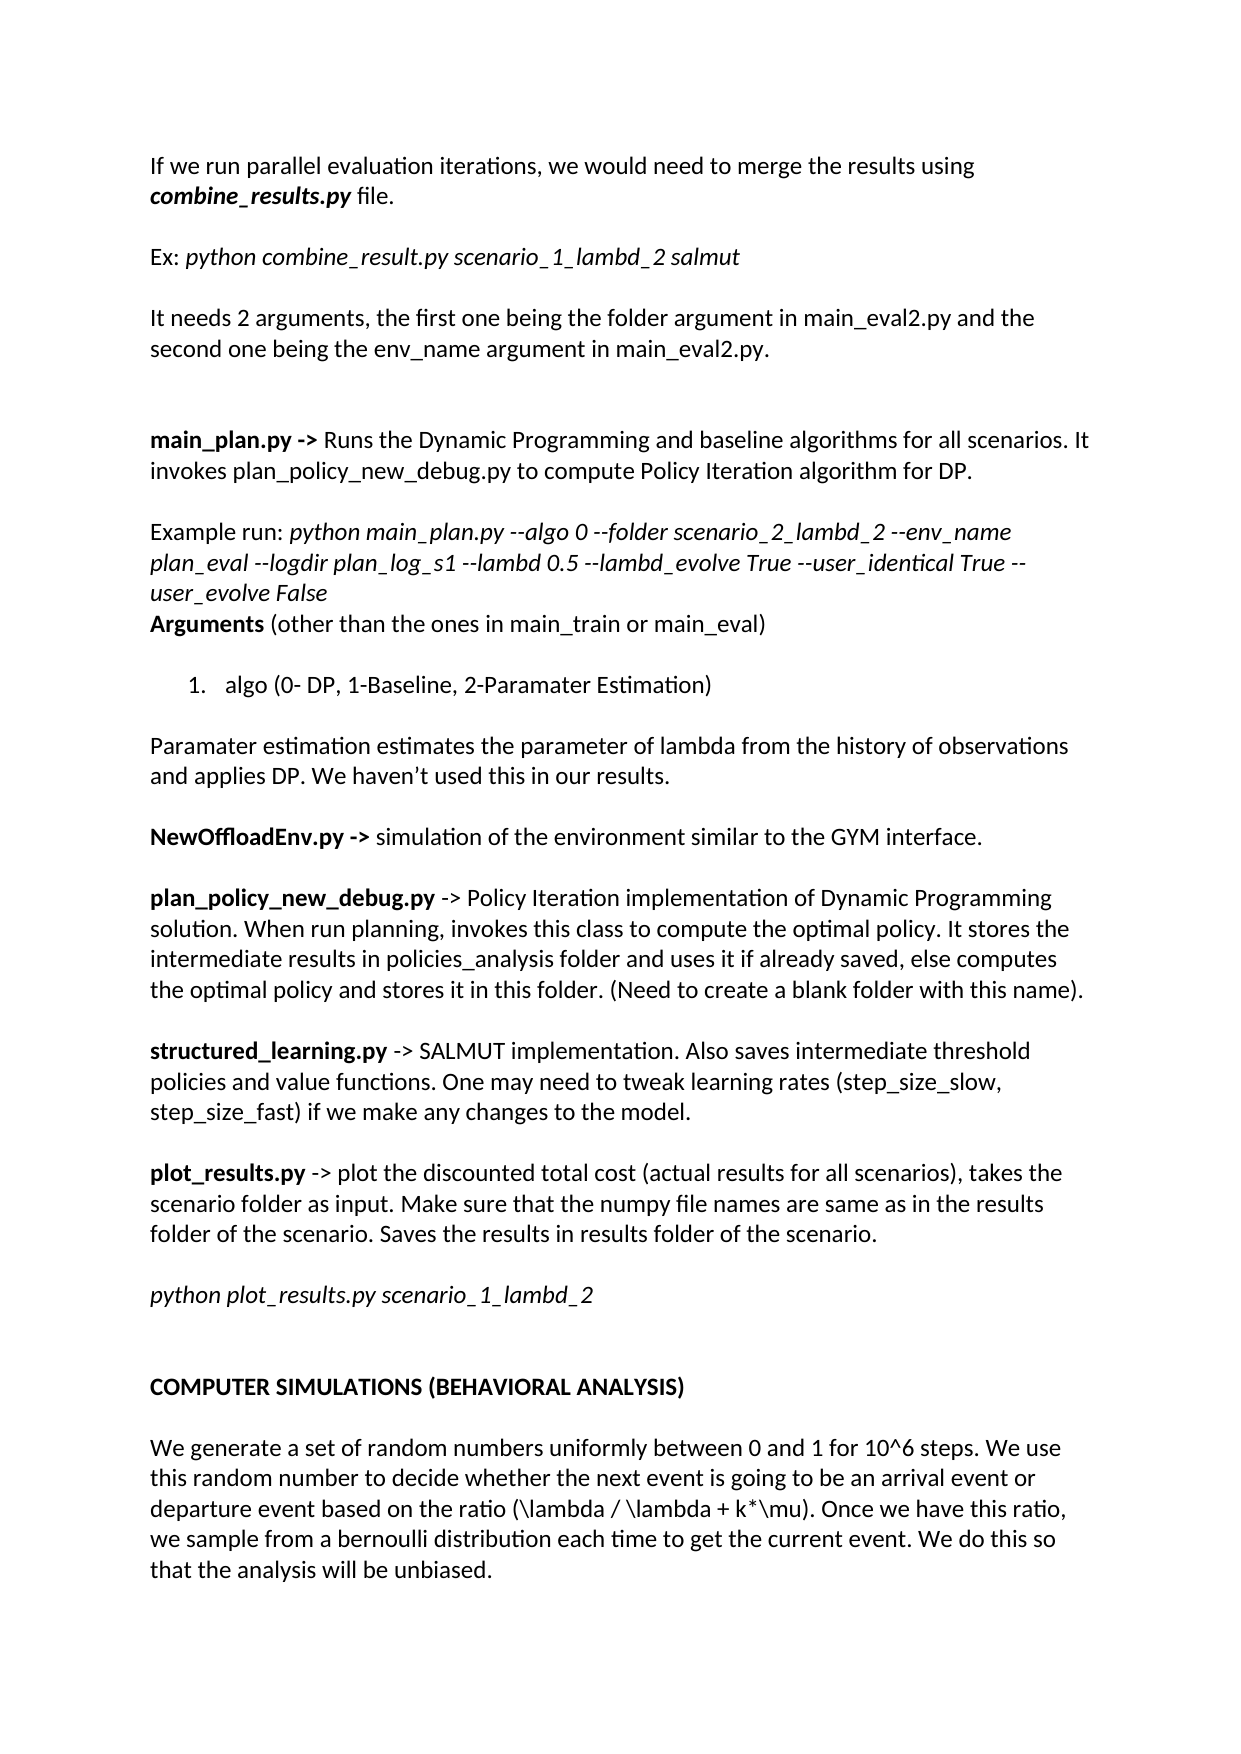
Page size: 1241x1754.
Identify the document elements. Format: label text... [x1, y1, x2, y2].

text Paramater estimation estimates the parameter of lambda from the history of observations and applies DP. We haven’t used this in our results. [150, 730, 1090, 791]
text NewOffloadEnv.py -> simulation of the environment similar to the GYM interface. [150, 821, 1090, 852]
text main_plan.py -> Runs the Dynamic Programming and baseline algorithms for all scenarios. It invokes plan_policy_new_debug.py to compute Policy Iteration algorithm for DP. [150, 425, 1090, 486]
text Ex: python combine_result.py scenario_1_lambd_2 salmut [150, 242, 1090, 272]
text COMPUTER SIMULATIONS (BEHAVIORAL ANALYSIS) [150, 1371, 1090, 1401]
text If we run parallel evaluation iterations, we would need to merge the results using combine_results.py file. [150, 150, 1090, 211]
text We generate a set of random numbers uniformly between 0 and 1 for 10^6 steps. We use this random number to decide whether the next event is going to be an arrival event or departure event based on the ratio (\lambda / \lambda + k*\mu). Once we have this ratio, we sample from a bernoulli distribution each time to get the current event. We do this so that the analysis will be unbiased. [150, 1432, 1090, 1584]
text Example run: python main_plan.py --algo 0 --folder scenario_2_lambd_2 --env_name plan_eval --logdir plan_log_s1 --lambd 0.5 --lambd_evolve True --user_identical True --user_evolve False [150, 516, 1090, 608]
text It needs 2 arguments, the first one being the folder argument in main_eval2.py and the second one being the env_name argument in main_eval2.py. [150, 303, 1090, 364]
text plan_policy_new_debug.py -> Policy Iteration implementation of Dynamic Programming solution. When run planning, invokes this class to compute the optimal policy. It stores the intermediate results in policies_analysis folder and uses it if already saved, else computes the optimal policy and stores it in this folder. (Need to create a blank folder with this name). [150, 882, 1090, 1004]
list algo (0- DP, 1-Baseline, 2-Paramater Estimation) [187, 669, 1090, 699]
text Arguments (other than the ones in main_train or main_eval) [150, 608, 1090, 638]
text structured_learning.py -> SALMUT implementation. Also saves intermediate threshold policies and value functions. One may need to tweak learning rates (step_size_slow, step_size_fast) if we make any changes to the model. [150, 1035, 1090, 1127]
text plot_results.py -> plot the discounted total cost (actual results for all scenarios), takes the scenario folder as input. Make sure that the numpy file names are same as in the results folder of the scenario. Saves the results in results folder of the scenario. [150, 1157, 1090, 1249]
text python plot_results.py scenario_1_lambd_2 [150, 1279, 1090, 1310]
